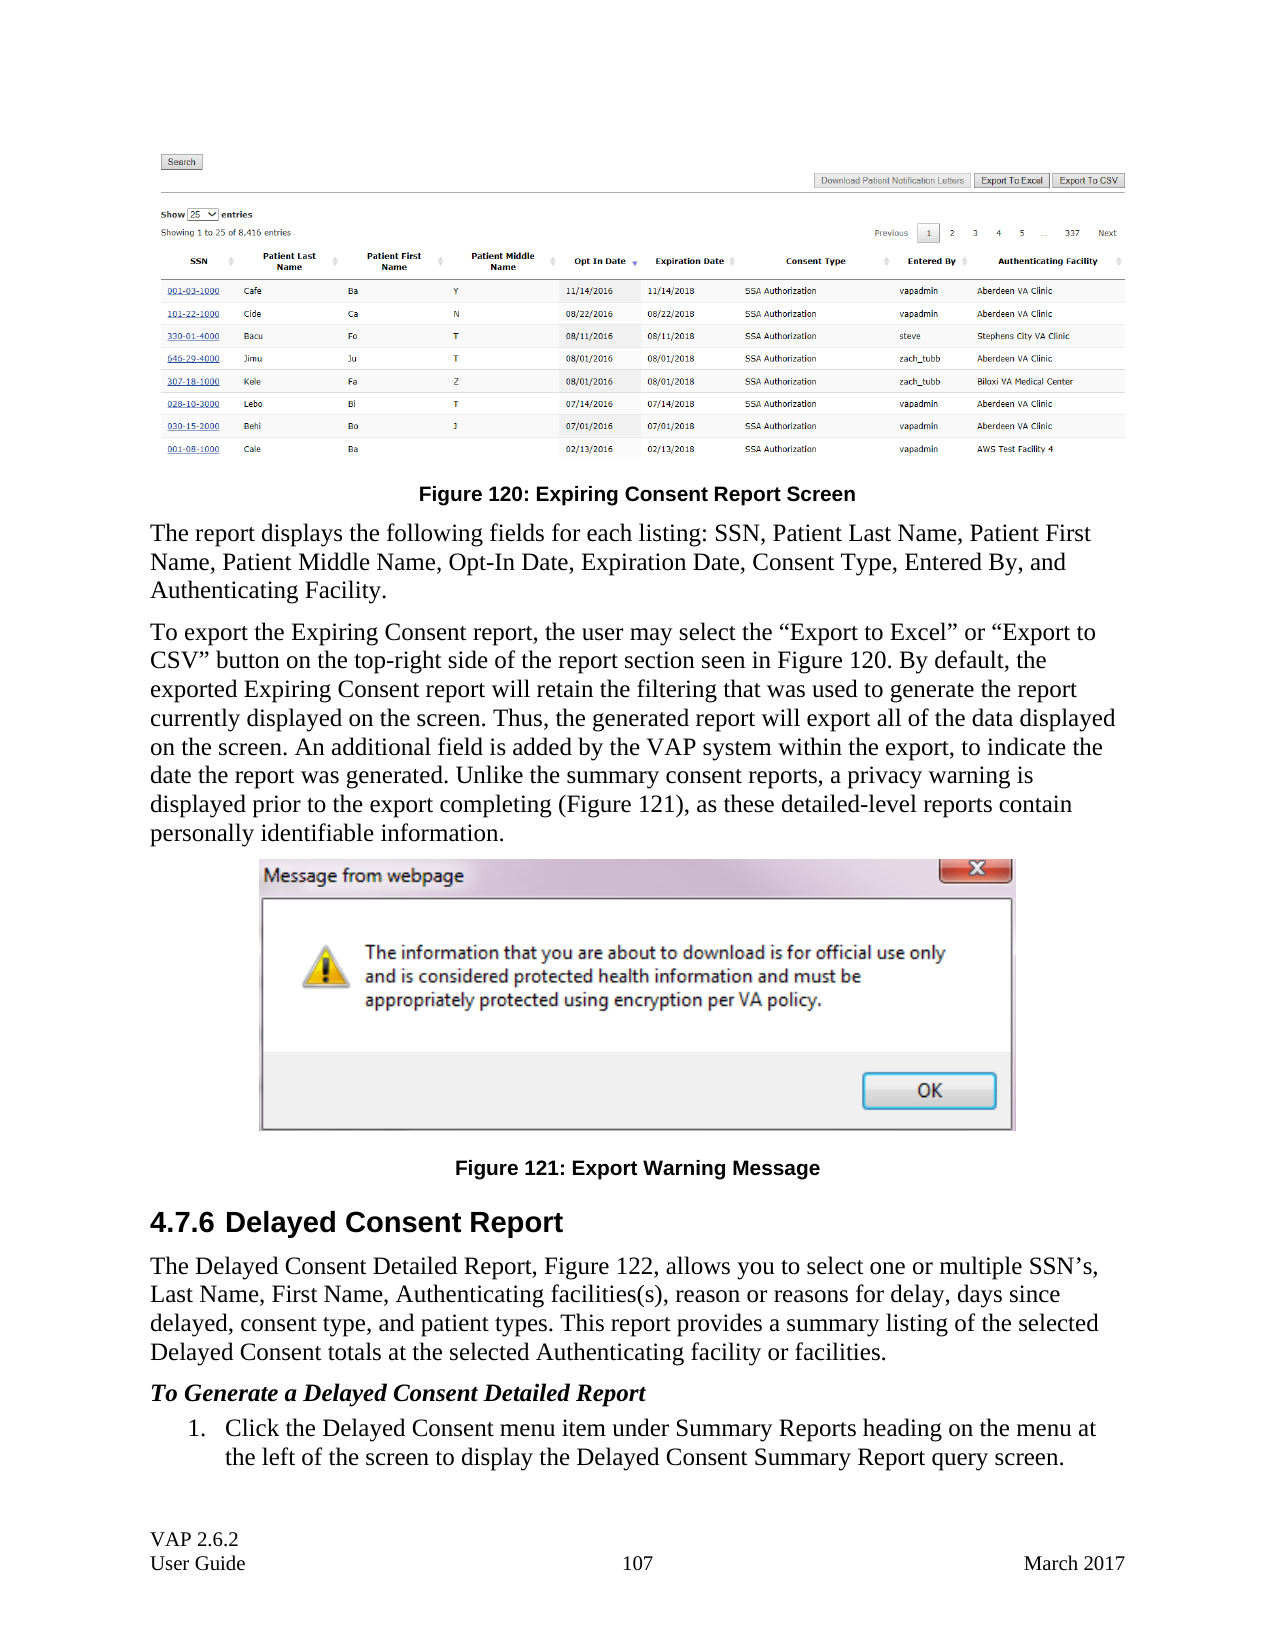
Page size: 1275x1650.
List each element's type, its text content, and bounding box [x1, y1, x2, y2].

text Figure 121: Export Warning Message [150, 1156, 1125, 1180]
picture [259, 859, 1016, 1131]
subtitle Delayed Consent Report [150, 1205, 1125, 1238]
picture [150, 150, 1125, 457]
text To export the Expiring Consent report, the user may select the “Export to Excel” or “Export to CSV” button on the top-right side of the report section seen in Figure 120. By default, the exported Expiring Consent report will retain the filtering that was used to generate the report currently displayed on the screen. Thus, the generated report will export all of the data displayed on the screen. An additional field is added by the VAP system within the export, to indicate the date the report was generated. Unlike the summary consent reports, a privacy warning is displayed prior to the export completing (Figure 121), as these detailed-level reports contain personally identifiable information. [150, 617, 1125, 847]
list Click the Delayed Consent menu item under Summary Reports heading on the menu at the left of the screen to display the Delayed Consent Summary Report query screen. [187, 1413, 1125, 1471]
text To Generate a Delayed Consent Detailed Report [150, 1378, 1125, 1407]
text The Delayed Consent Detailed Report, Figure 122, allows you to select one or multiple SSN’s, Last Name, First Name, Authenticating facilities(s), reason or reasons for delay, days since delayed, consent type, and patient types. This report provides a summary listing of the selected Delayed Consent totals at the selected Authenticating facility or facilities. [150, 1251, 1125, 1366]
text The report displays the following fields for each listing: SSN, Patient Last Name, Patient First Name, Patient Middle Name, Opt-In Date, Expiration Date, Consent Type, Entered By, and Authenticating Facility. [150, 518, 1125, 604]
text Figure 120: Expiring Consent Report Screen [150, 481, 1125, 505]
